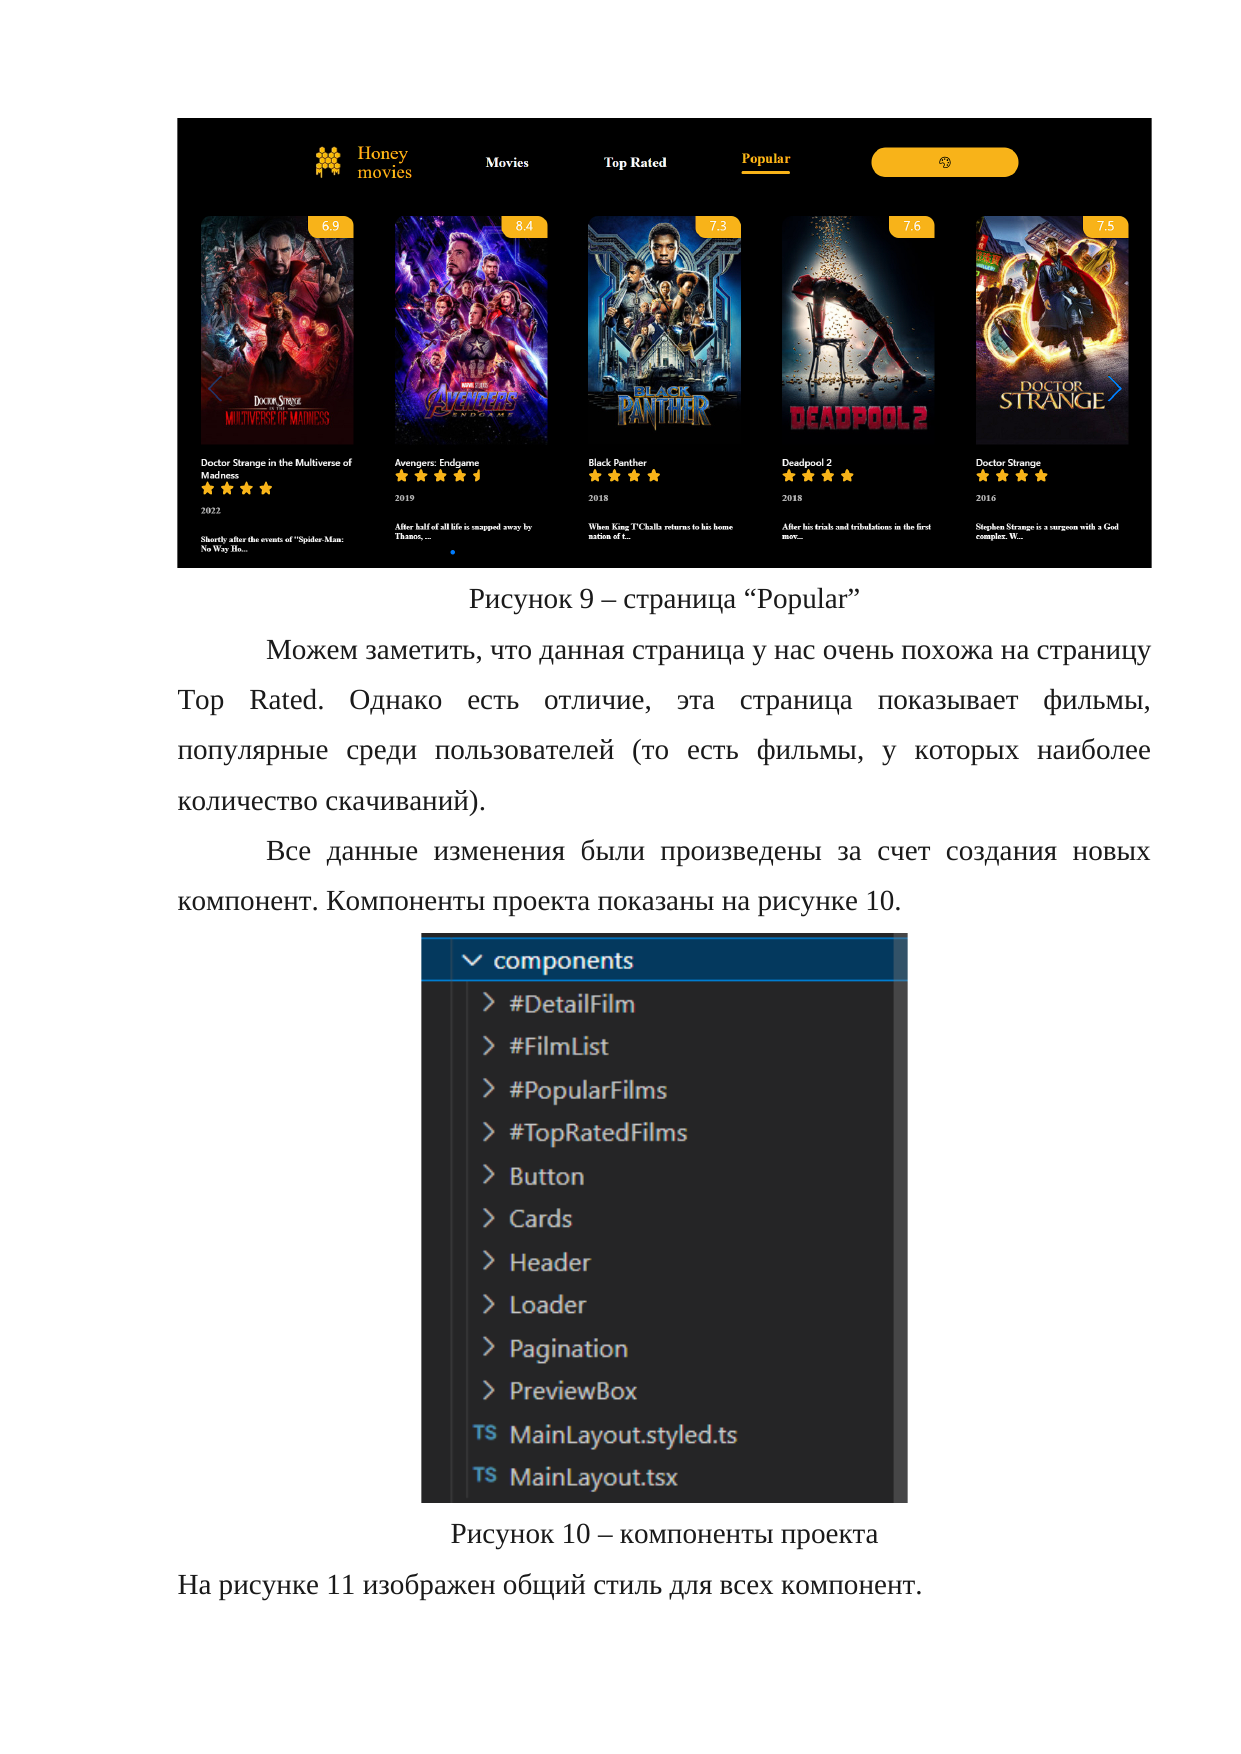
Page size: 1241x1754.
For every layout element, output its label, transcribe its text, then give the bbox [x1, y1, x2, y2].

text На рисунке 11 изображен общий стиль для всех компонент. [177, 1567, 1152, 1600]
text Все данные изменения были произведены за счет создания новых компонент. Компоненты проекта показаны на рисунке 10. [177, 833, 1152, 917]
picture [421, 933, 908, 1503]
text Можем заметить, что данная страница у нас очень похожа на страницу Top Rated. Однако есть отличие, эта страница показывает фильмы, популярные среди пользователей (то есть фильмы, у которых наиболее количество скачиваний). [177, 632, 1152, 816]
text Рисунок 9 – страница “Popular” [177, 582, 1152, 615]
picture [177, 118, 1152, 568]
text Рисунок 10 – компоненты проекта [177, 1517, 1152, 1550]
